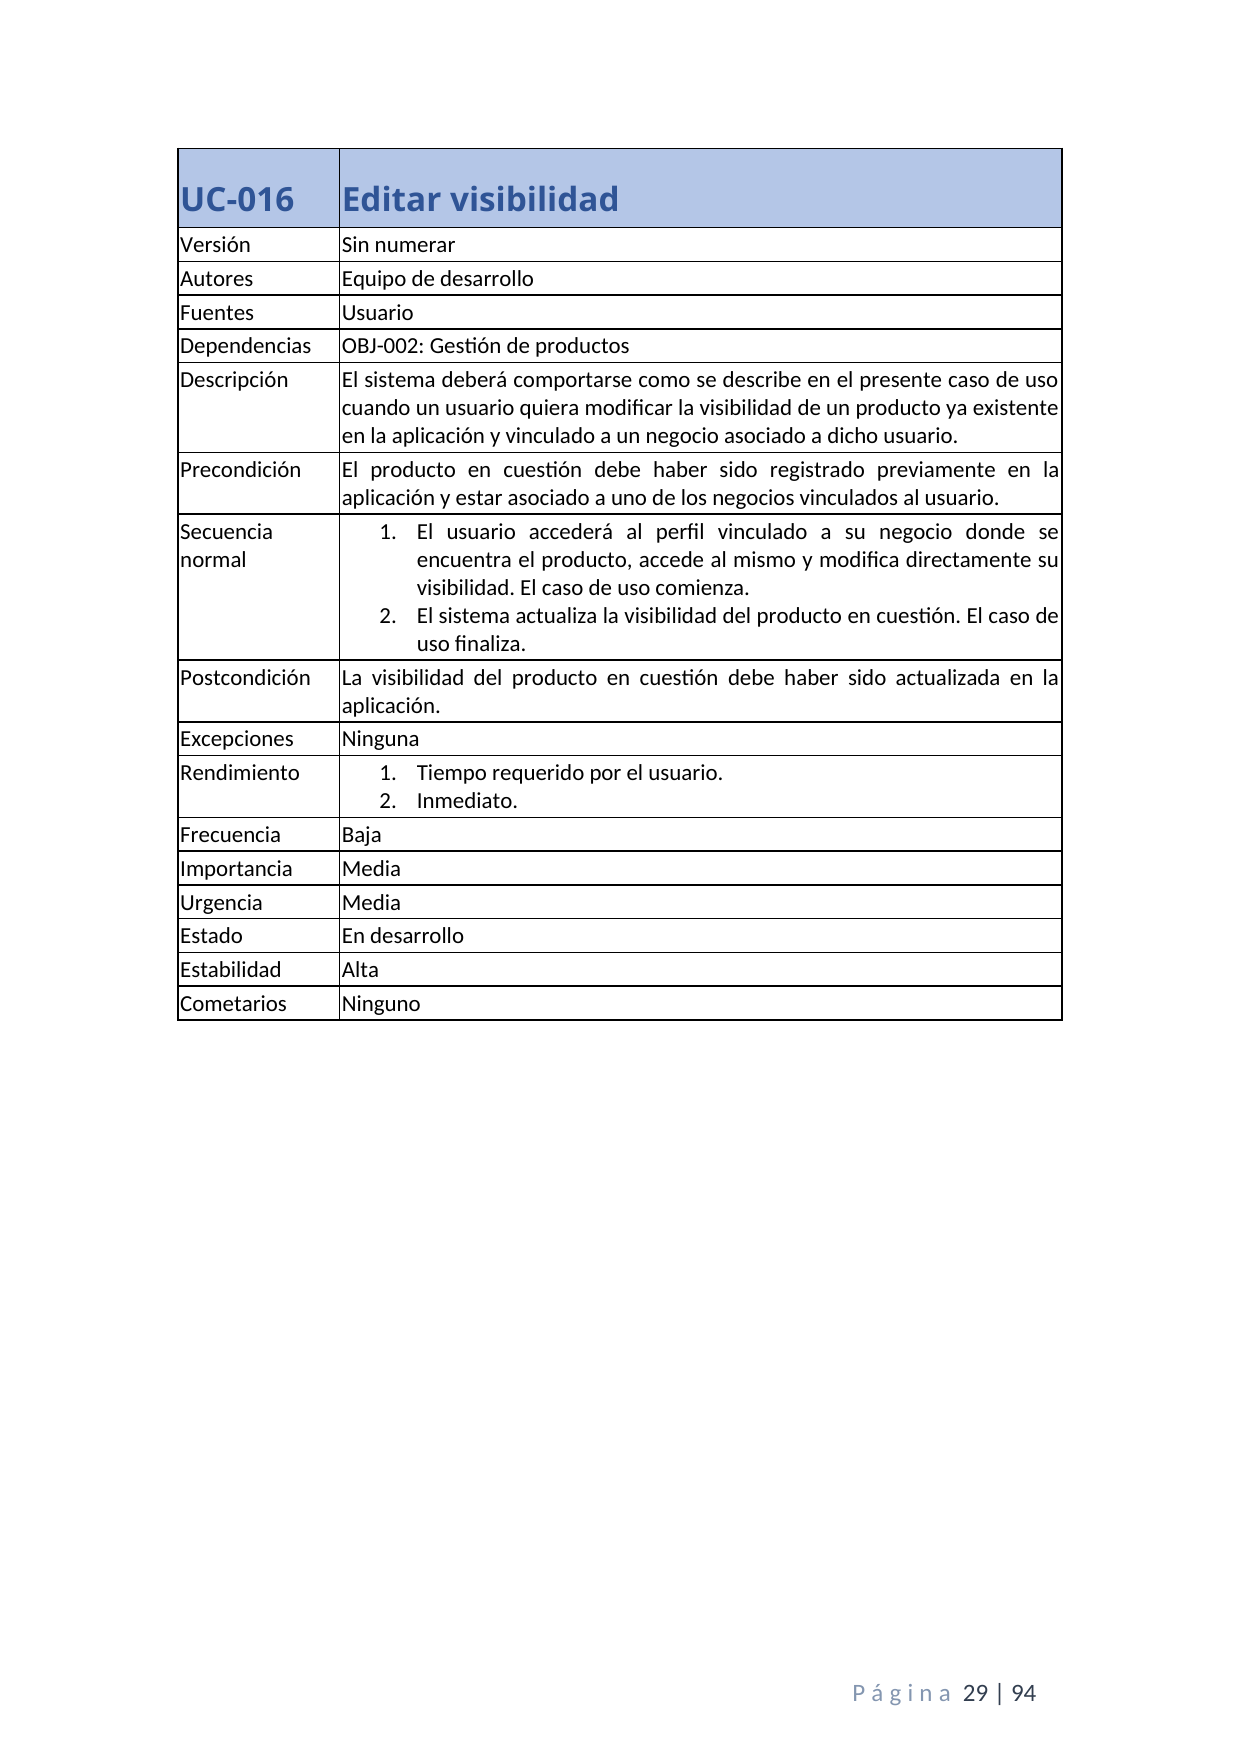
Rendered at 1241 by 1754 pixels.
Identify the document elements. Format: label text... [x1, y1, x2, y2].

table_cell El producto en cuestión debe haber sido registrado previamente en la aplicación y estar asociado a uno de los negocios vinculados al usuario. [340, 453, 1061, 513]
table_cell Media [340, 886, 1061, 918]
table_cell Descripción [179, 363, 339, 452]
table_cell Fuentes [179, 296, 339, 328]
table_cell Urgencia [179, 886, 339, 918]
table_cell Baja [340, 818, 1061, 850]
table_cell Media [340, 852, 1061, 884]
table_cell OBJ-002: Gestión de productos [340, 330, 1061, 362]
table_cell Equipo de desarrollo [340, 262, 1061, 294]
table_cell Secuencia normal [179, 515, 339, 659]
table_cell Ninguna [340, 723, 1061, 755]
table_cell El usuario accederá al perfil vinculado a su negocio donde se encuentra el producto, accede al mismo y modifica directamente su visibilidad. El caso de uso comienza. El sistema actualiza la visibilidad del producto en cuestión. El caso de uso finaliza. [340, 515, 1061, 659]
table_cell Rendimiento [179, 756, 339, 816]
table_cell El sistema deberá comportarse como se describe en el presente caso de uso cuando un usuario quiera modificar la visibilidad de un producto ya existente en la aplicación y vinculado a un negocio asociado a dicho usuario. [340, 363, 1061, 452]
table_cell Usuario [340, 296, 1061, 328]
table_cell Autores [179, 262, 339, 294]
table_cell La visibilidad del producto en cuestión debe haber sido actualizada en la aplicación. [340, 661, 1061, 721]
table_cell Excepciones [179, 723, 339, 755]
table_cell Dependencias [179, 330, 339, 362]
table_cell Alta [340, 953, 1061, 985]
table_cell Frecuencia [179, 818, 339, 850]
table_cell Versión [179, 228, 339, 261]
table_header UC-016 [179, 149, 339, 227]
table_cell En desarrollo [340, 919, 1061, 951]
table_cell Tiempo requerido por el usuario. Inmediato. [340, 756, 1061, 816]
table_cell Ninguno [340, 987, 1061, 1019]
table_cell Precondición [179, 453, 339, 513]
table_header Editar visibilidad [340, 149, 1061, 227]
table_cell Cometarios [179, 987, 339, 1019]
table_cell Estado [179, 919, 339, 951]
table_cell Estabilidad [179, 953, 339, 985]
table_cell Sin numerar [340, 228, 1061, 261]
table_cell Postcondición [179, 661, 339, 721]
table_cell Importancia [179, 852, 339, 884]
